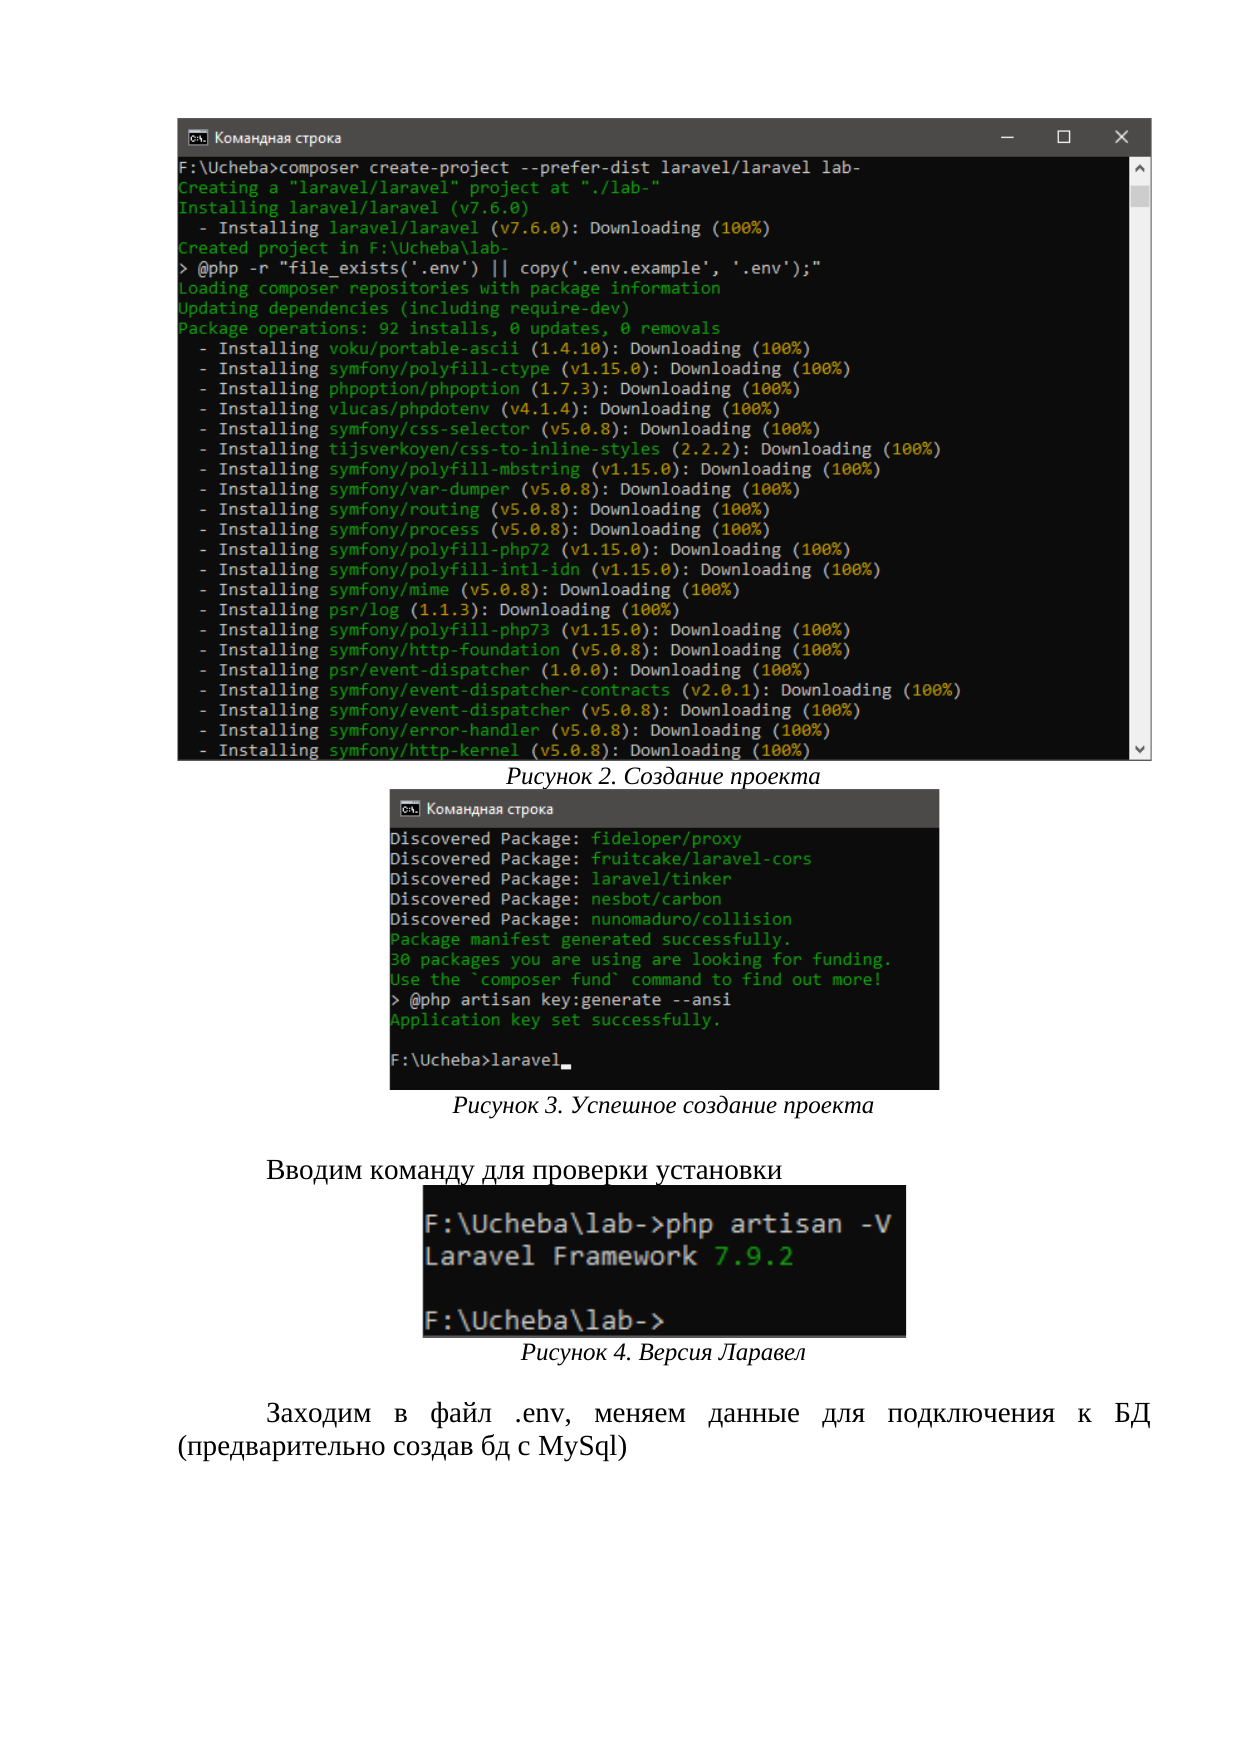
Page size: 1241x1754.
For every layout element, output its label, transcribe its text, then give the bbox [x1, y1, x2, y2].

text Рисунок 2. Создание проекта [177, 761, 1152, 790]
text Рисунок 3. Успешное создание проекта [177, 1090, 1152, 1118]
text Вводим команду для проверки установки [177, 1152, 1152, 1186]
picture [422, 1185, 907, 1338]
picture [389, 789, 940, 1090]
picture [177, 118, 1152, 761]
text Рисунок 4. Версия Ларавел [177, 1337, 1152, 1366]
text Заходим в файл .env, меняем данные для подключения к БД (предварительно создав бд с MySql) [177, 1395, 1152, 1462]
